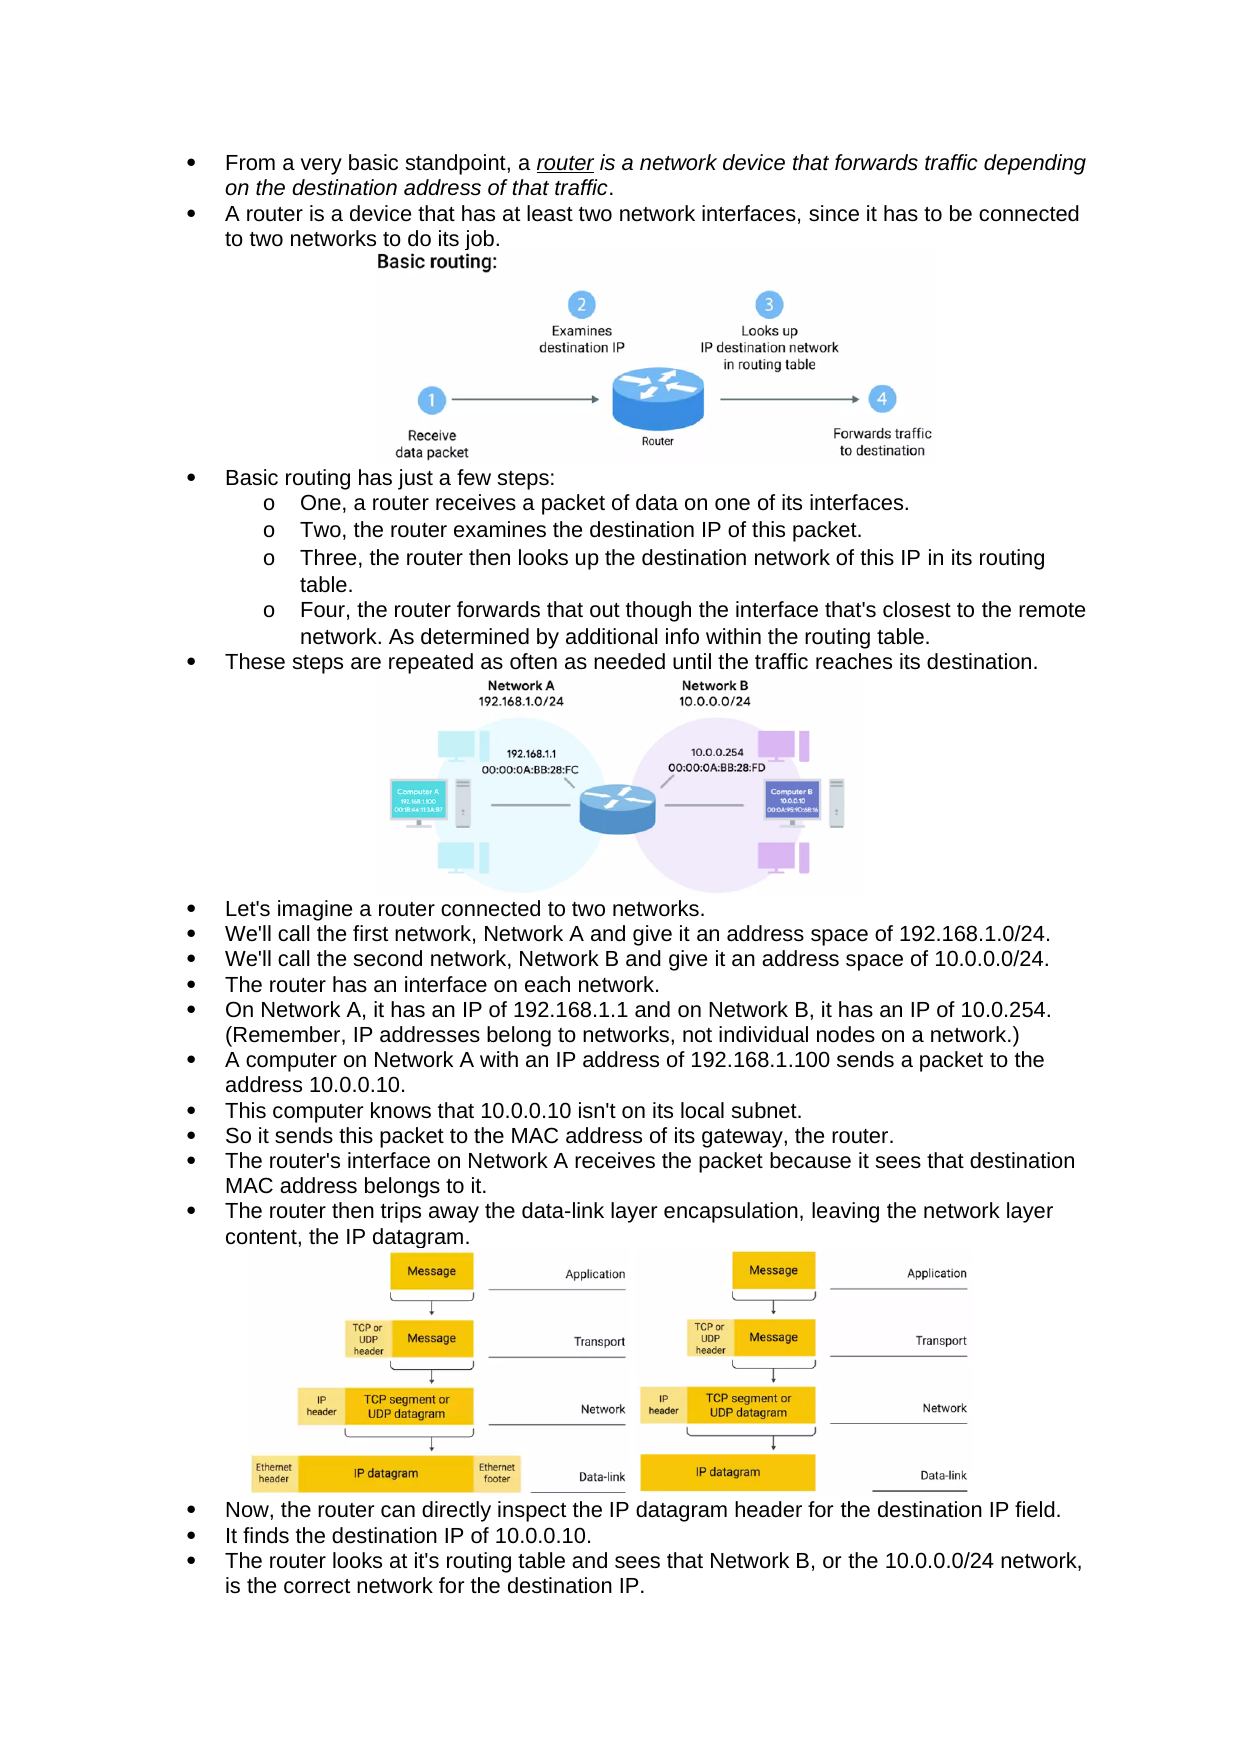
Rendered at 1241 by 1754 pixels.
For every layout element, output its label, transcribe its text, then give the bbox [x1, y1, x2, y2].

picture [375, 674, 863, 896]
list We'll call the second network, Network B and give it an address space of 10.0.0.0/24. [187, 946, 1090, 972]
list The router looks at it's routing table and sees that Network B, or the 10.0.0.0/24 network, is the correct network for the destination IP. [187, 1548, 1090, 1598]
list The router's interface on Network A receives the packet because it sees that destination MAC address belongs to it. [187, 1148, 1090, 1198]
list The router has an interface on each network. [187, 972, 1090, 997]
list So it sends this packet to the MAC address of its gateway, the router. [187, 1123, 1090, 1148]
list It finds the destination IP of 10.0.0.10. [187, 1522, 1090, 1548]
list One, a router receives a packet of data on one of its interfaces. [262, 490, 1090, 517]
list On Network A, it has an IP of 192.168.1.1 and on Network B, it has an IP of 10.0.254. [187, 997, 1090, 1022]
list Four, the router forwards that out though the interface that's closest to the remote network. As determined by additional info within the routing table. [262, 597, 1090, 649]
list Let's imagine a router connected to two networks. [187, 896, 1090, 921]
picture [375, 250, 936, 465]
list Now, the router can directly inspect the IP datagram header for the destination IP field. [187, 1497, 1090, 1522]
list Two, the router examines the destination IP of this packet. [262, 517, 1090, 544]
list From a very basic standpoint, a router is a network device that forwards traffic depending on the destination address of that traffic. [187, 150, 1090, 200]
list We'll call the first network, Network A and give it an address space of 192.168.1.0/24. [187, 921, 1090, 946]
list A router is a device that has at least two network interfaces, since it has to be connected to two networks to do its job. [187, 200, 1090, 251]
list This computer knows that 10.0.0.10 isn't on its local subnet. [187, 1098, 1090, 1123]
list The router then trips away the data-link layer encapsulation, leaving the network layer content, the IP datagram. [187, 1198, 1090, 1249]
list Basic routing has just a few steps: [187, 465, 1090, 490]
picture [249, 1248, 630, 1498]
list These steps are repeated as often as needed until the traffic reaches its destination. [187, 649, 1090, 674]
list Three, the router then looks up the destination network of this IP in its routing table. [262, 544, 1090, 597]
picture [635, 1249, 973, 1498]
list (Remember, IP addresses belong to networks, not individual nodes on a network.) [225, 1022, 1090, 1047]
list A computer on Network A with an IP address of 192.168.1.100 sends a packet to the address 10.0.0.10. [187, 1047, 1090, 1098]
